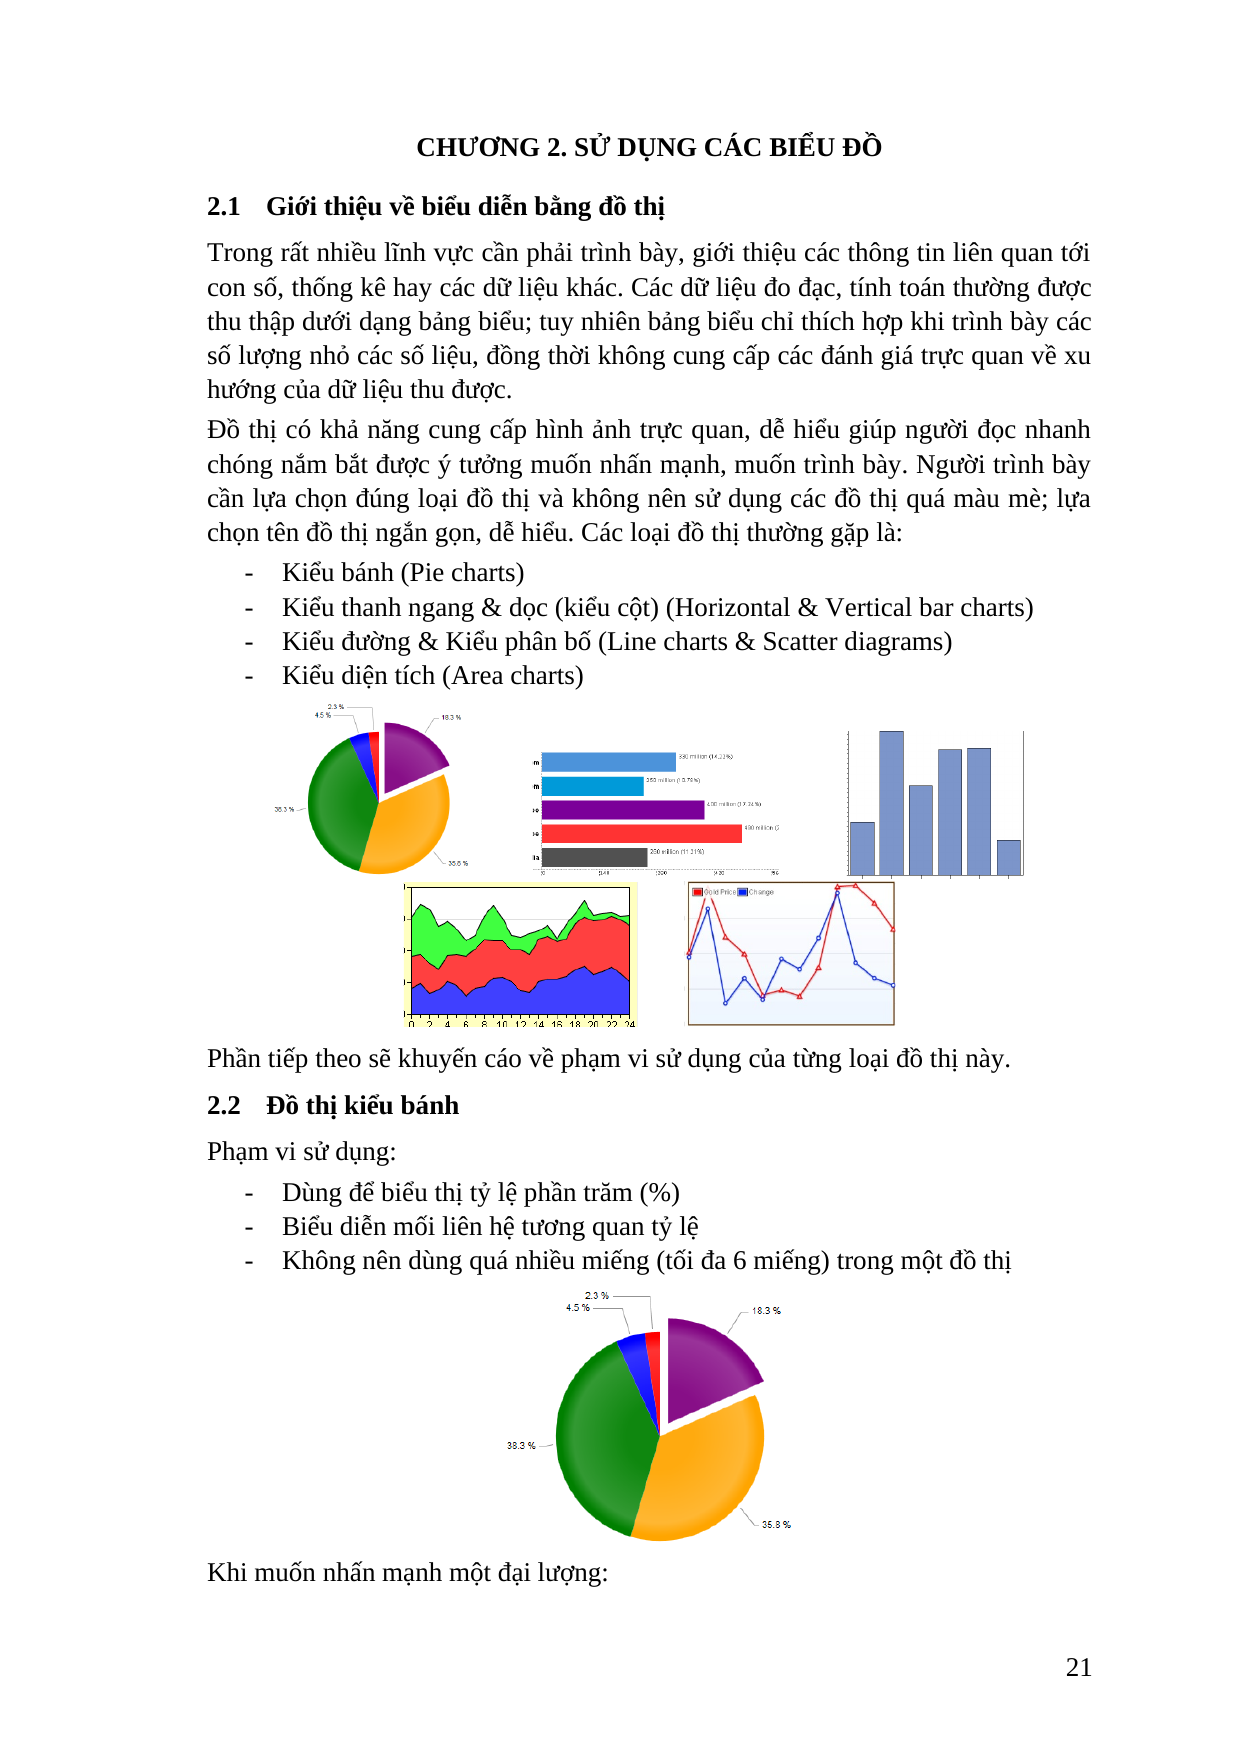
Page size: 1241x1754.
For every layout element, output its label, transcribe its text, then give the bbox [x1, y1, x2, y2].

list Kiểu thanh ngang & dọc (kiểu cột) (Horizontal & Vertical bar charts) [244, 591, 1092, 622]
list Kiểu diện tích (Area charts) [244, 659, 1092, 690]
text Trong rất nhiều lĩnh vực cần phải trình bày, giới thiệu các thông tin liên quan tới con số, thống kê hay các dữ liệu khác. Các dữ liệu đo đạc, tính toán thường được thu thập dưới dạng bảng biểu; tuy nhiên bảng biểu chỉ thích hợp khi trình bày các số lượng nhỏ các số liệu, đồng thời không cung cấp các đánh giá trực quan về xu hướng của dữ liệu thu được. [207, 236, 1092, 404]
picture [532, 752, 779, 879]
list Kiểu bánh (Pie charts) [244, 556, 1092, 588]
list Biểu diễn mối liên hệ tương quan tỷ lệ [244, 1210, 1092, 1241]
picture [846, 731, 1027, 879]
subtitle Đồ thị kiểu bánh [207, 1089, 1092, 1120]
picture [272, 699, 472, 879]
text Khi muốn nhấn mạnh một đại lượng: [207, 1556, 1092, 1587]
picture [403, 882, 638, 1027]
text Phạm vi sử dụng: [207, 1135, 1092, 1167]
text Phần tiếp theo sẽ khuyến cáo về phạm vi sử dụng của từng loại đồ thị này. [207, 1042, 1092, 1073]
picture [684, 881, 896, 1027]
list Dùng để biểu thị tỷ lệ phần trăm (%) [244, 1176, 1092, 1207]
text Đồ thị có khả năng cung cấp hình ảnh trực quan, dễ hiểu giúp người đọc nhanh chóng nắm bắt được ý tưởng muốn nhấn mạnh, muốn trình bày. Người trình bày cần lựa chọn đúng loại đồ thị và không nên sử dụng các đồ thị quá màu mè; lựa chọn tên đồ thị ngắn gọn, dễ hiểu. Các loại đồ thị thường gặp là: [207, 413, 1092, 547]
list Không nên dùng quá nhiều miếng (tối đa 6 miếng) trong một đồ thị [244, 1244, 1092, 1275]
subtitle Giới thiệu về biểu diễn bằng đồ thị [207, 190, 1092, 221]
picture [503, 1284, 797, 1548]
subtitle SỬ DỤNG CÁC BIỂU ĐỒ [207, 131, 1092, 162]
list Kiểu đường & Kiểu phân bố (Line charts & Scatter diagrams) [244, 625, 1092, 656]
